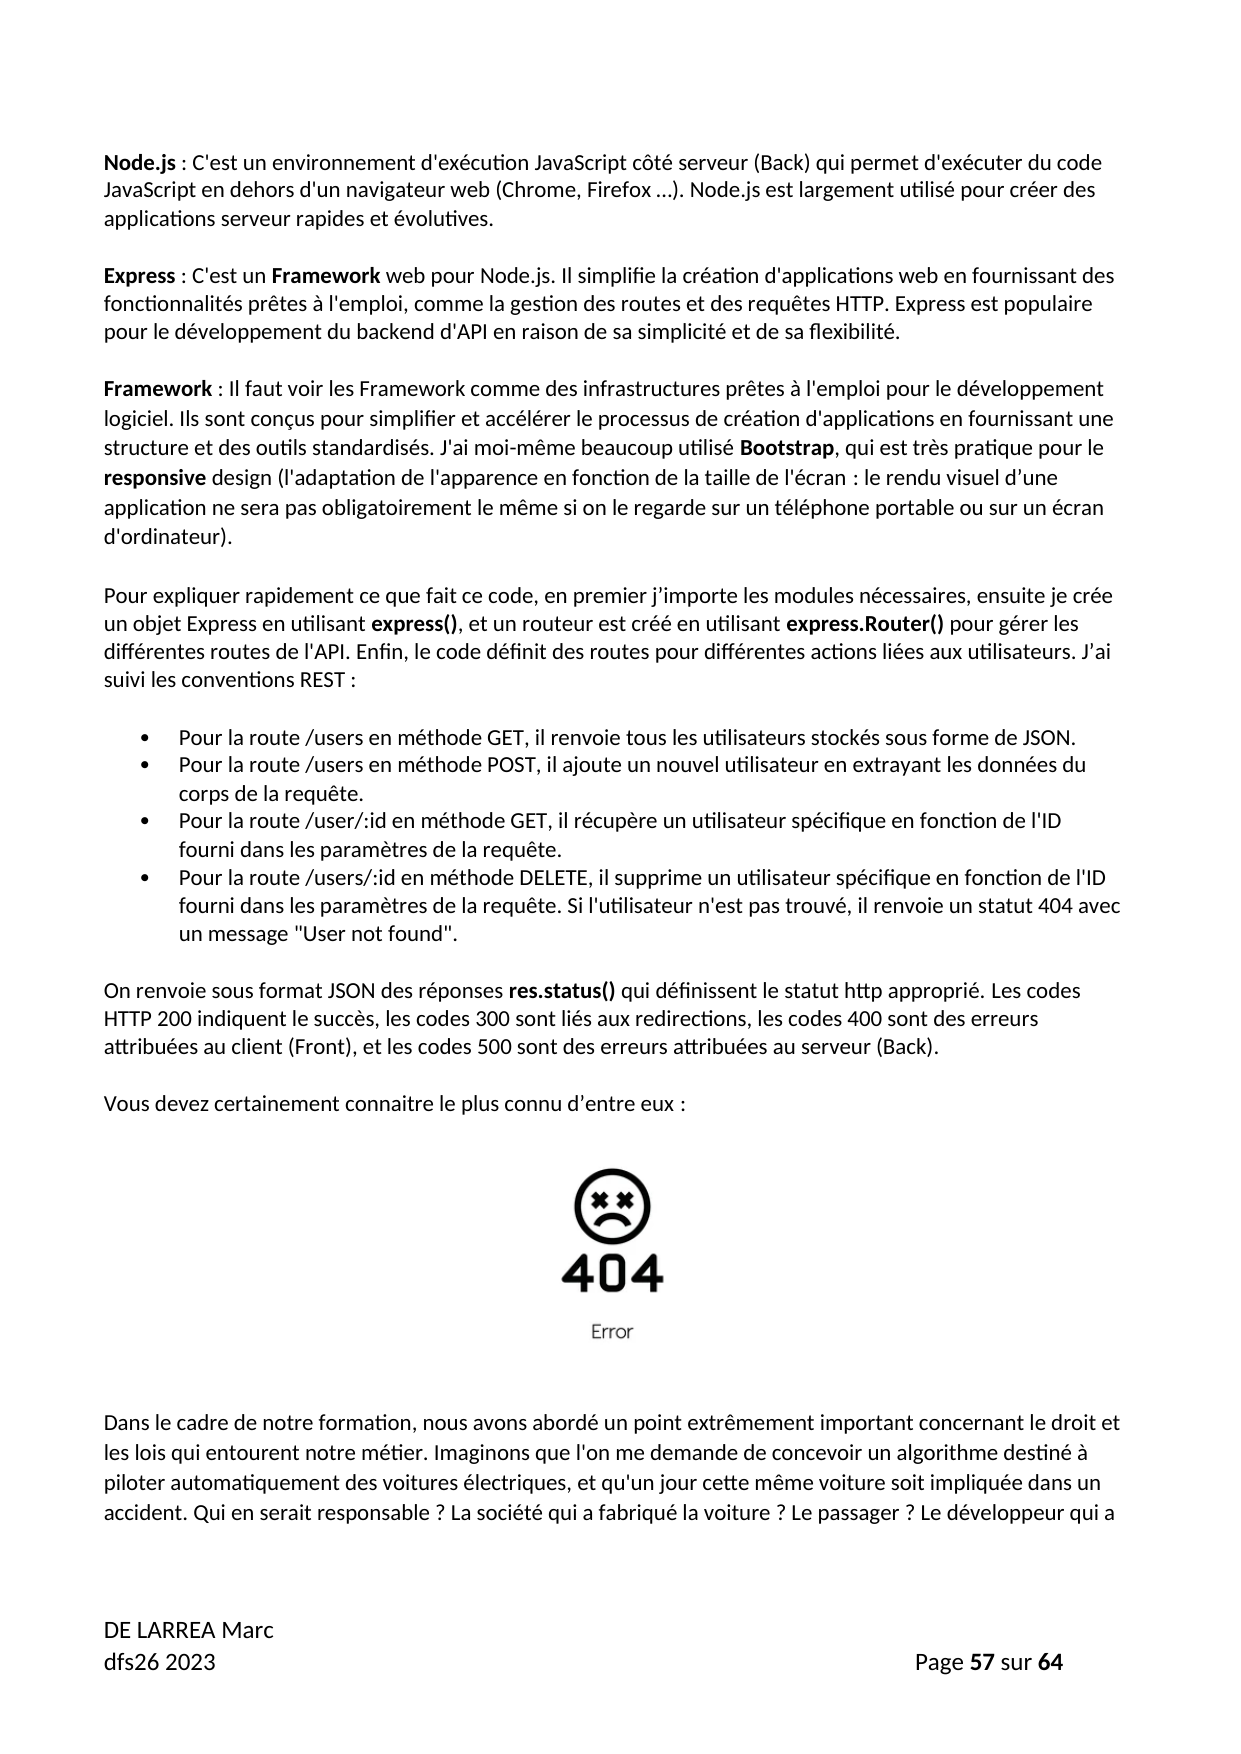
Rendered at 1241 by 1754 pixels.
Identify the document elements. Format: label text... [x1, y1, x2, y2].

text Vous devez certainement connaitre le plus connu d’entre eux : [103, 1089, 1122, 1117]
text Pour expliquer rapidement ce que fait ce code, en premier j’importe les modules nécessaires, ensuite je crée un objet Express en utilisant express(), et un routeur est créé en utilisant express.Router() pour gérer les différentes routes de l'API. Enfin, le code définit des routes pour différentes actions liées aux utilisateurs. J’ai suivi les conventions REST : [103, 581, 1122, 693]
list Pour la route /users/:id en méthode DELETE, il supprime un utilisateur spécifique en fonction de l'ID fourni dans les paramètres de la requête. Si l'utilisateur n'est pas trouvé, il renvoie un statut 404 avec un message "User not found". [141, 863, 1122, 947]
list Pour la route /users en méthode POST, il ajoute un nouvel utilisateur en extrayant les données du corps de la requête. [141, 751, 1122, 807]
picture [509, 1146, 717, 1379]
list Pour la route /user/:id en méthode GET, il récupère un utilisateur spécifique en fonction de l'ID fourni dans les paramètres de la requête. [141, 807, 1122, 863]
text Node.js : C'est un environnement d'exécution JavaScript côté serveur (Back) qui permet d'exécuter du code JavaScript en dehors d'un navigateur web (Chrome, Firefox …). Node.js est largement utilisé pour créer des applications serveur rapides et évolutives. [103, 148, 1122, 232]
list Pour la route /users en méthode GET, il renvoie tous les utilisateurs stockés sous forme de JSON. [141, 723, 1122, 751]
text Express : C'est un Framework web pour Node.js. Il simplifie la création d'applications web en fournissant des fonctionnalités prêtes à l'emploi, comme la gestion des routes et des requêtes HTTP. Express est populaire pour le développement du backend d'API en raison de sa simplicité et de sa flexibilité. [103, 261, 1122, 345]
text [103, 1408, 1122, 1526]
text On renvoie sous format JSON des réponses res.status() qui définissent le statut http approprié. Les codes HTTP 200 indiquent le succès, les codes 300 sont liés aux redirections, les codes 400 sont des erreurs attribuées au client (Front), et les codes 500 sont des erreurs attribuées au serveur (Back). [103, 976, 1122, 1060]
text Framework : Il faut voir les Framework comme des infrastructures prêtes à l'emploi pour le développement logiciel. Ils sont conçus pour simplifier et accélérer le processus de création d'applications en fournissant une structure et des outils standardisés. J'ai moi-même beaucoup utilisé Bootstrap, qui est très pratique pour le responsive design (l'adaptation de l'apparence en fonction de la taille de l'écran : le rendu visuel d’une application ne sera pas obligatoirement le même si on le regarde sur un téléphone portable ou sur un écran d'ordinateur). [103, 374, 1122, 551]
